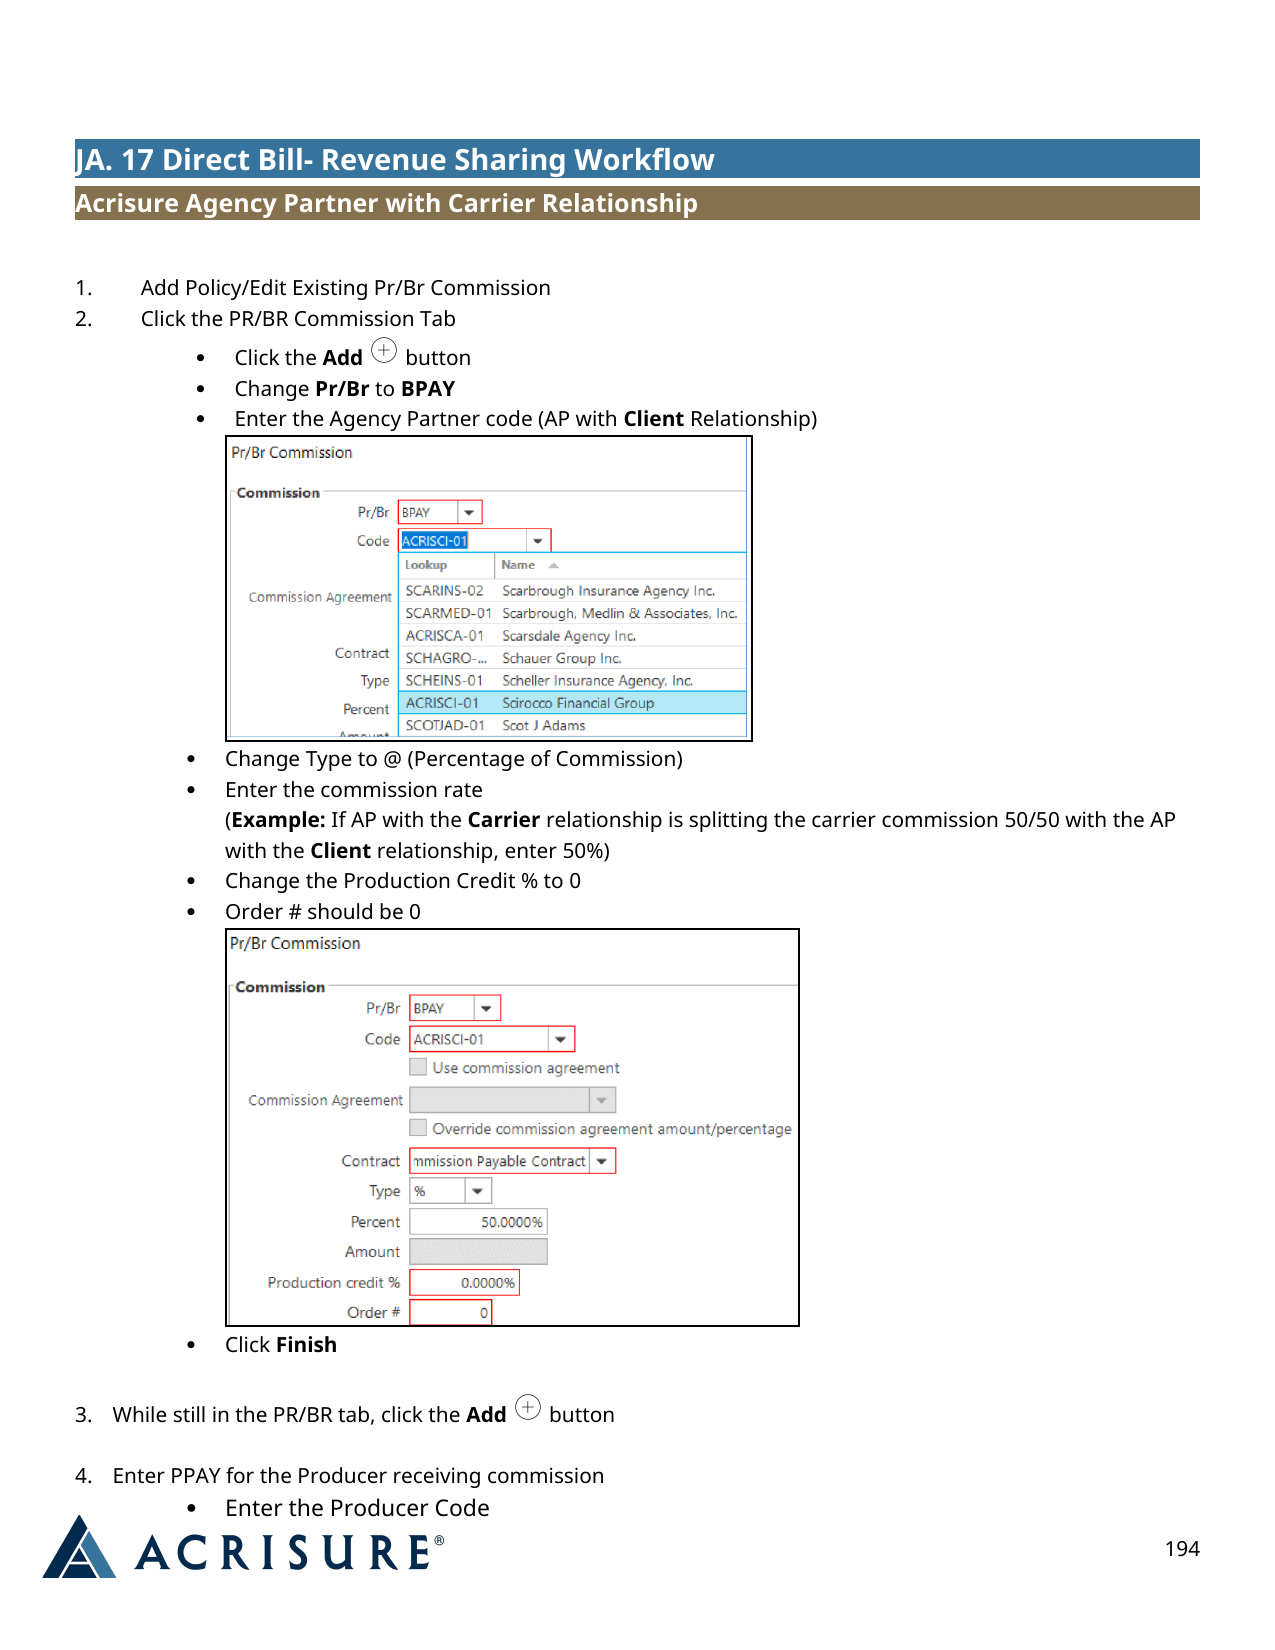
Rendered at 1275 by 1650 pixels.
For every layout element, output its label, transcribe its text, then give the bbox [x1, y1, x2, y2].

list Enter the Agency Partner code (AP with Client Relationship) [197, 404, 1200, 433]
list Add Policy/Edit Existing Pr/Br Commission [75, 273, 1200, 301]
picture [368, 334, 400, 366]
list (Example: If AP with the Carrier relationship is splitting the carrier commission 50/50 with the AP with the Client relationship, enter 50%) [225, 805, 1200, 864]
picture [227, 930, 798, 1325]
subtitle JA. 17 Direct Bill- Revenue Sharing Workflow [75, 139, 1200, 178]
list Click Finish [187, 1330, 1200, 1358]
list Enter the Producer Code [187, 1492, 1200, 1523]
list Click the Add button [197, 334, 1200, 372]
list Click the PR/BR Commission Tab [75, 304, 1200, 332]
picture [42, 1515, 444, 1578]
list Change the Production Credit % to 0 [187, 867, 1200, 895]
picture [512, 1391, 544, 1423]
list Enter the commission rate [187, 775, 1200, 803]
list Enter PPAY for the Producer receiving commission [75, 1461, 1200, 1490]
list While still in the PR/BR tab, click the Add button [75, 1391, 1200, 1429]
subtitle Acrisure Agency Partner with Carrier Relationship [75, 186, 1200, 220]
list Order # should be 0 [187, 897, 1200, 926]
picture [227, 437, 751, 740]
list Change Pr/Br to BPAY [197, 374, 1200, 402]
list Change Type to @ (Percentage of Commission) [187, 744, 1200, 772]
